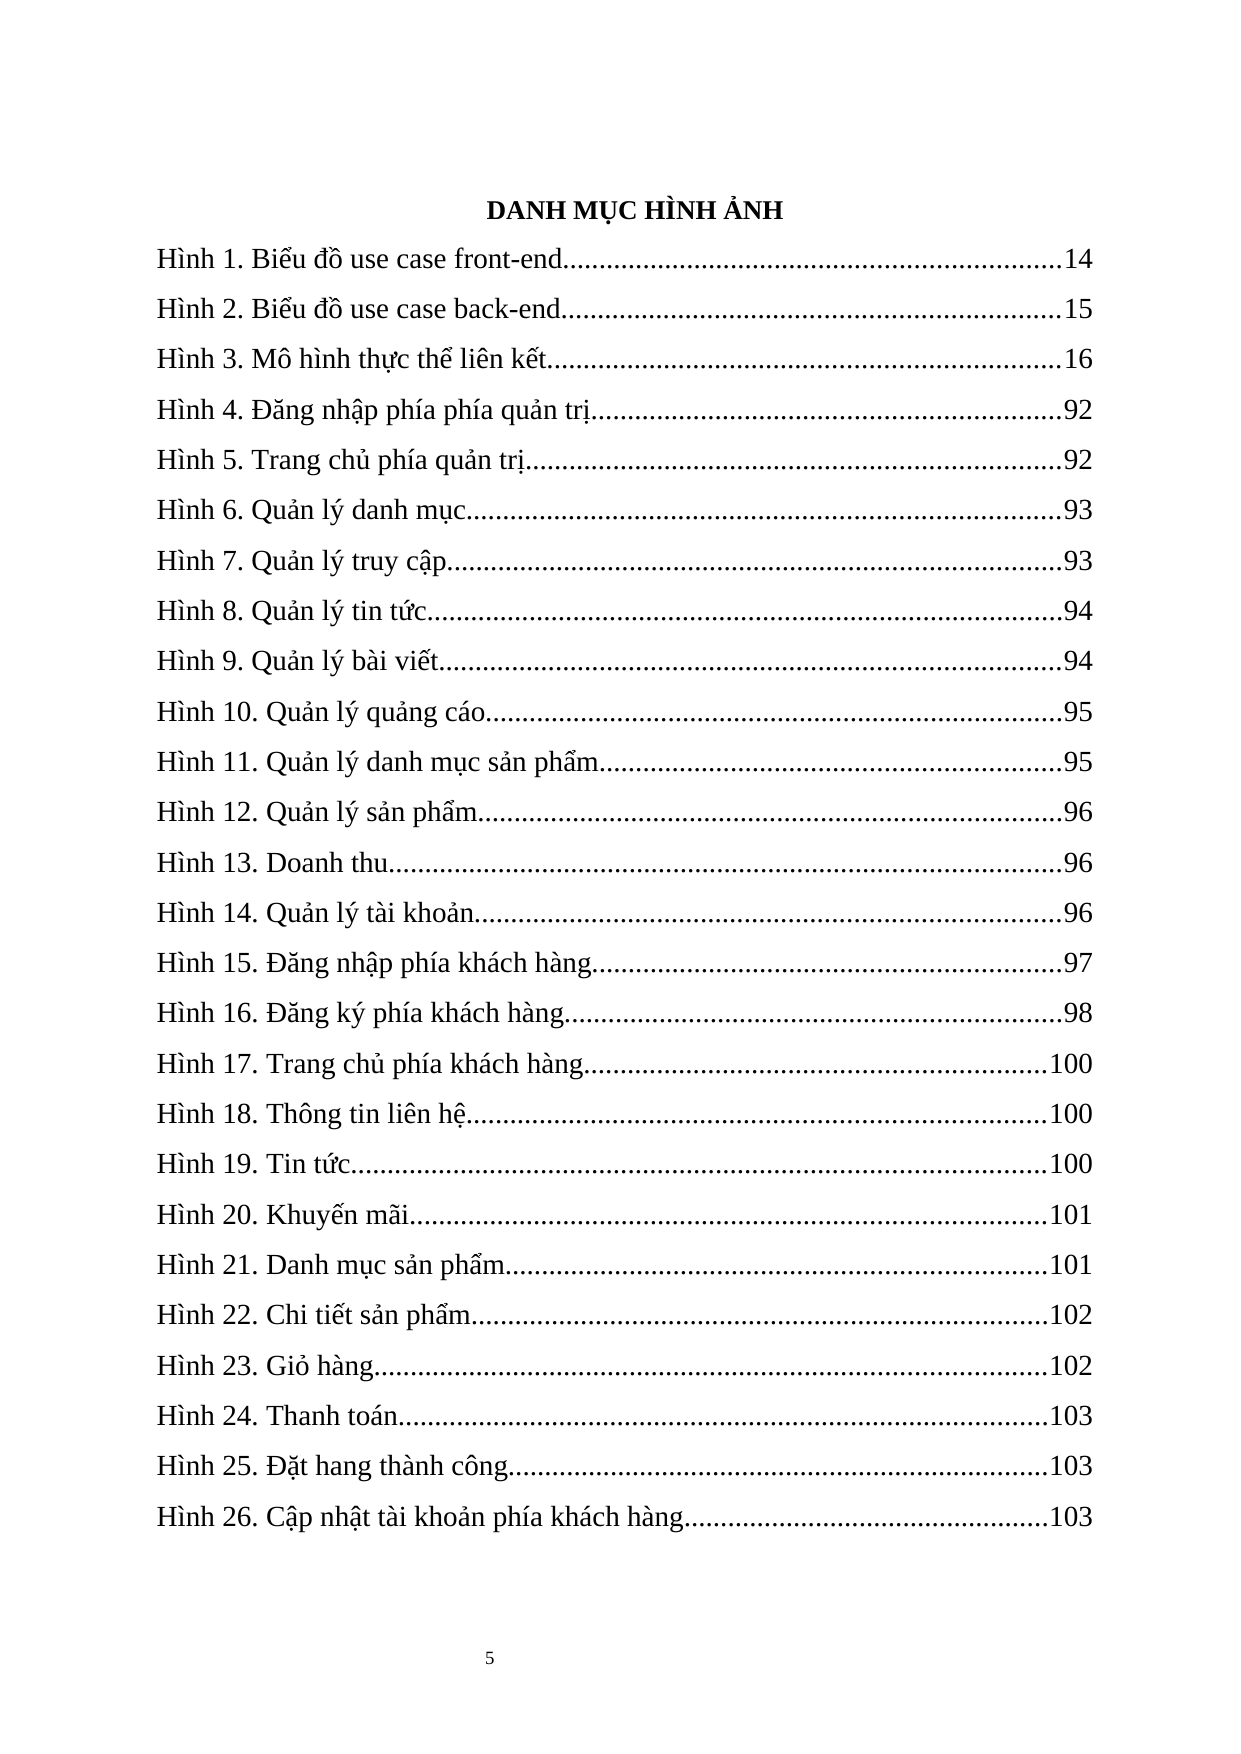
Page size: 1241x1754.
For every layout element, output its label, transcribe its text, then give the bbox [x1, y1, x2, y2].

text Hình 5. Trang chủ phía quản trị 92 [156, 442, 1093, 476]
text DANH MỤC HÌNH ẢNH [177, 194, 1093, 225]
text Hình 3. Mô hình thực thể liên kết 16 [156, 342, 1093, 375]
text Hình 12. Quản lý sản phẩm 96 [156, 794, 1093, 828]
text Hình 11. Quản lý danh mục sản phẩm 95 [156, 744, 1093, 778]
text Hình 15. Đăng nhập phía khách hàng 97 [156, 945, 1093, 979]
text Hình 18. Thông tin liên hệ 100 [156, 1096, 1093, 1130]
text Hình 9. Quản lý bài viết 94 [156, 643, 1093, 677]
text Hình 6. Quản lý danh mục 93 [156, 492, 1093, 526]
text Hình 8. Quản lý tin tức 94 [156, 593, 1093, 627]
text Hình 25. Đặt hang thành công 103 [156, 1448, 1093, 1482]
text Hình 20. Khuyến mãi 101 [156, 1197, 1093, 1230]
text Hình 19. Tin tức 100 [156, 1147, 1093, 1180]
text Hình 2. Biểu đồ use case back-end 15 [156, 291, 1093, 325]
text Hình 26. Cập nhật tài khoản phía khách hàng 103 [156, 1499, 1093, 1532]
text Hình 10. Quản lý quảng cáo 95 [156, 694, 1093, 727]
text Hình 24. Thanh toán 103 [156, 1398, 1093, 1432]
text Hình 7. Quản lý truy cập 93 [156, 543, 1093, 576]
text Hình 14. Quản lý tài khoản 96 [156, 895, 1093, 928]
text Hình 17. Trang chủ phía khách hàng 100 [156, 1046, 1093, 1079]
text Hình 23. Giỏ hàng 102 [156, 1348, 1093, 1381]
text Hình 21. Danh mục sản phẩm 101 [156, 1247, 1093, 1281]
text Hình 13. Doanh thu 96 [156, 845, 1093, 878]
text Hình 1. Biểu đồ use case front-end 14 [156, 241, 1093, 274]
text Hình 4. Đăng nhập phía phía quản trị 92 [156, 392, 1093, 425]
text Hình 22. Chi tiết sản phẩm 102 [156, 1297, 1093, 1331]
text Hình 16. Đăng ký phía khách hàng 98 [156, 996, 1093, 1029]
